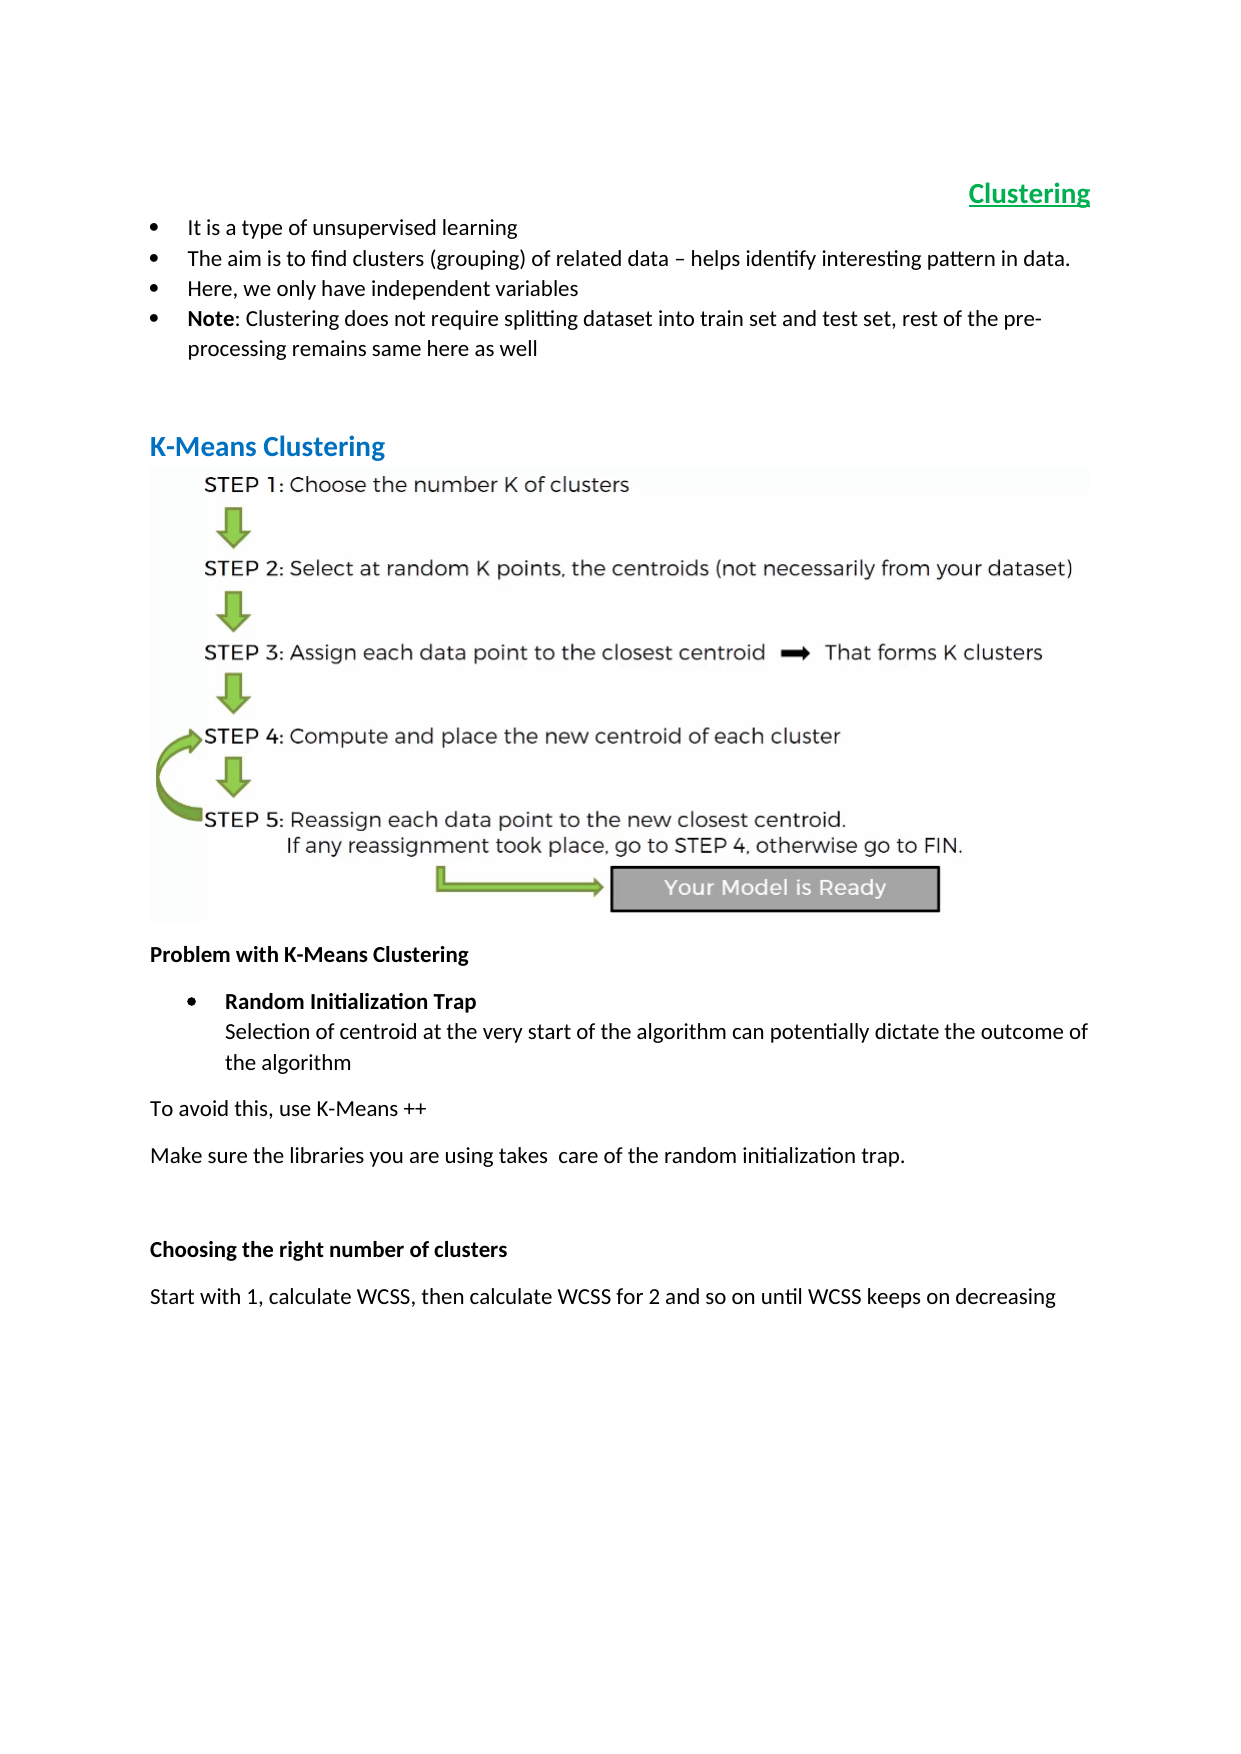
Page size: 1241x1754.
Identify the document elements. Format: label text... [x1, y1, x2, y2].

list It is a type of unsupervised learning [150, 213, 1090, 241]
list Selection of centroid at the very start of the algorithm can potentially dictate the outcome of the algorithm [225, 1017, 1090, 1076]
text To avoid this, use K-Means ++ [150, 1094, 1090, 1123]
text Make sure the libraries you are using takes care of the random initialization trap. [150, 1141, 1090, 1169]
picture [150, 466, 1091, 922]
list Random Initialization Trap [187, 987, 1090, 1015]
list Here, we only have independent variables [150, 274, 1090, 302]
text Clustering [150, 175, 1090, 211]
list Note: Clustering does not require splitting dataset into train set and test set, rest of the pre-processing remains same here as well [150, 304, 1090, 362]
list The aim is to find clusters (grouping) of related data – helps identify interesting pattern in data. [150, 244, 1090, 272]
text Start with 1, calculate WCSS, then calculate WCSS for 2 and so on until WCSS keeps on decreasing [150, 1282, 1090, 1310]
text Choosing the right number of clusters [150, 1235, 1090, 1263]
text Problem with K-Means Clustering [150, 940, 1090, 968]
text K-Means Clustering [150, 428, 1090, 464]
